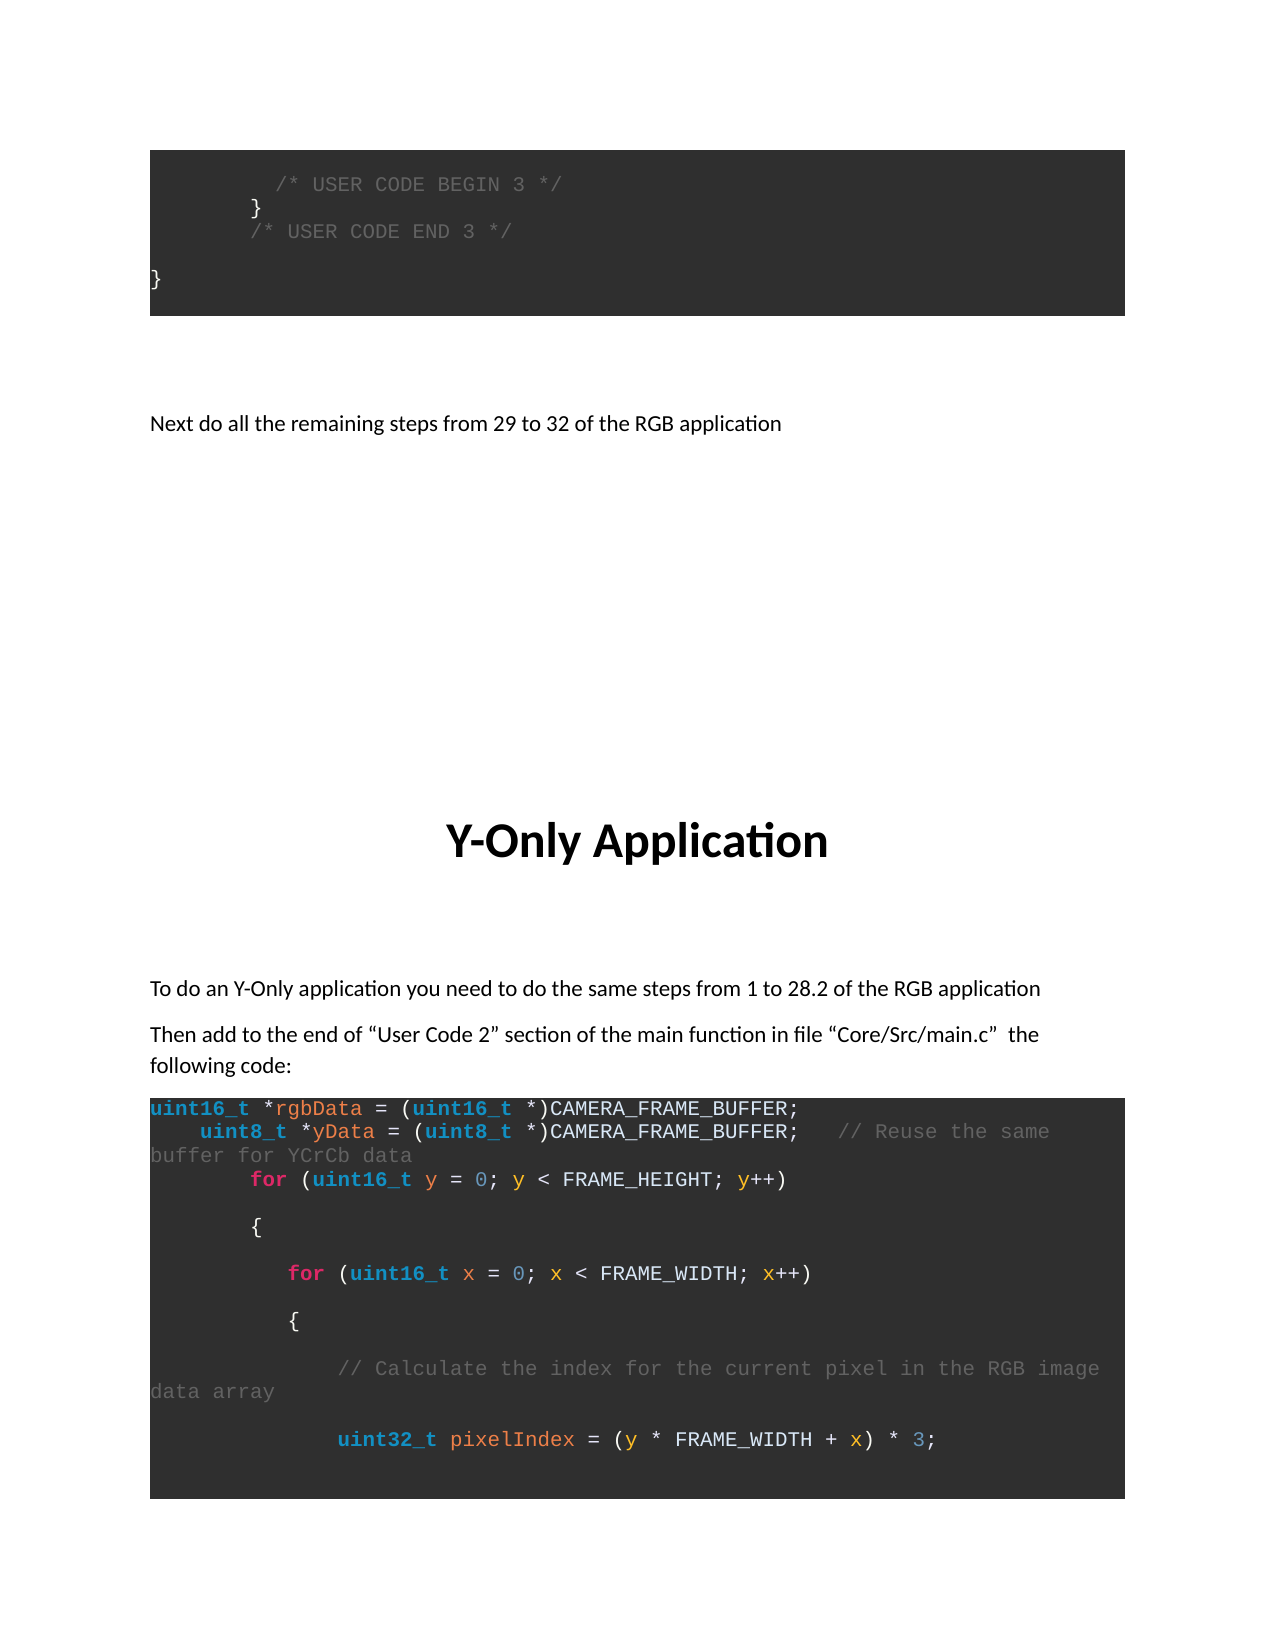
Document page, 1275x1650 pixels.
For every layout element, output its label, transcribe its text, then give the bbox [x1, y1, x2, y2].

text Y-Only Application [150, 809, 1125, 870]
text { [150, 1310, 1125, 1334]
text for (uint16_t y = 0; y < FRAME_HEIGHT; y++) [150, 1168, 1125, 1192]
text } [150, 197, 1125, 221]
text Then add to the end of “User Code 2” section of the main function in file “Core/Src/main.c” the following code: [150, 1021, 1125, 1079]
text } [150, 268, 1125, 292]
text /* USER CODE BEGIN 3 */ [150, 174, 1125, 197]
text for (uint16_t x = 0; x < FRAME_WIDTH; x++) [150, 1263, 1125, 1287]
text { [150, 1216, 1125, 1239]
text uint16_t *rgbData = (uint16_t *)CAMERA_FRAME_BUFFER; [150, 1098, 1125, 1121]
text Next do all the remaining steps from 29 to 32 of the RGB application [150, 409, 1125, 437]
text /* USER CODE END 3 */ [150, 221, 1125, 244]
text uint8_t *yData = (uint8_t *)CAMERA_FRAME_BUFFER; // Reuse the same buffer for YCrCb data [150, 1121, 1125, 1168]
text To do an Y-Only application you need to do the same steps from 1 to 28.2 of the RGB application [150, 974, 1125, 1002]
text uint32_t pixelIndex = (y * FRAME_WIDTH + x) * 3; [150, 1429, 1125, 1452]
text // Calculate the index for the current pixel in the RGB image data array [150, 1358, 1125, 1405]
